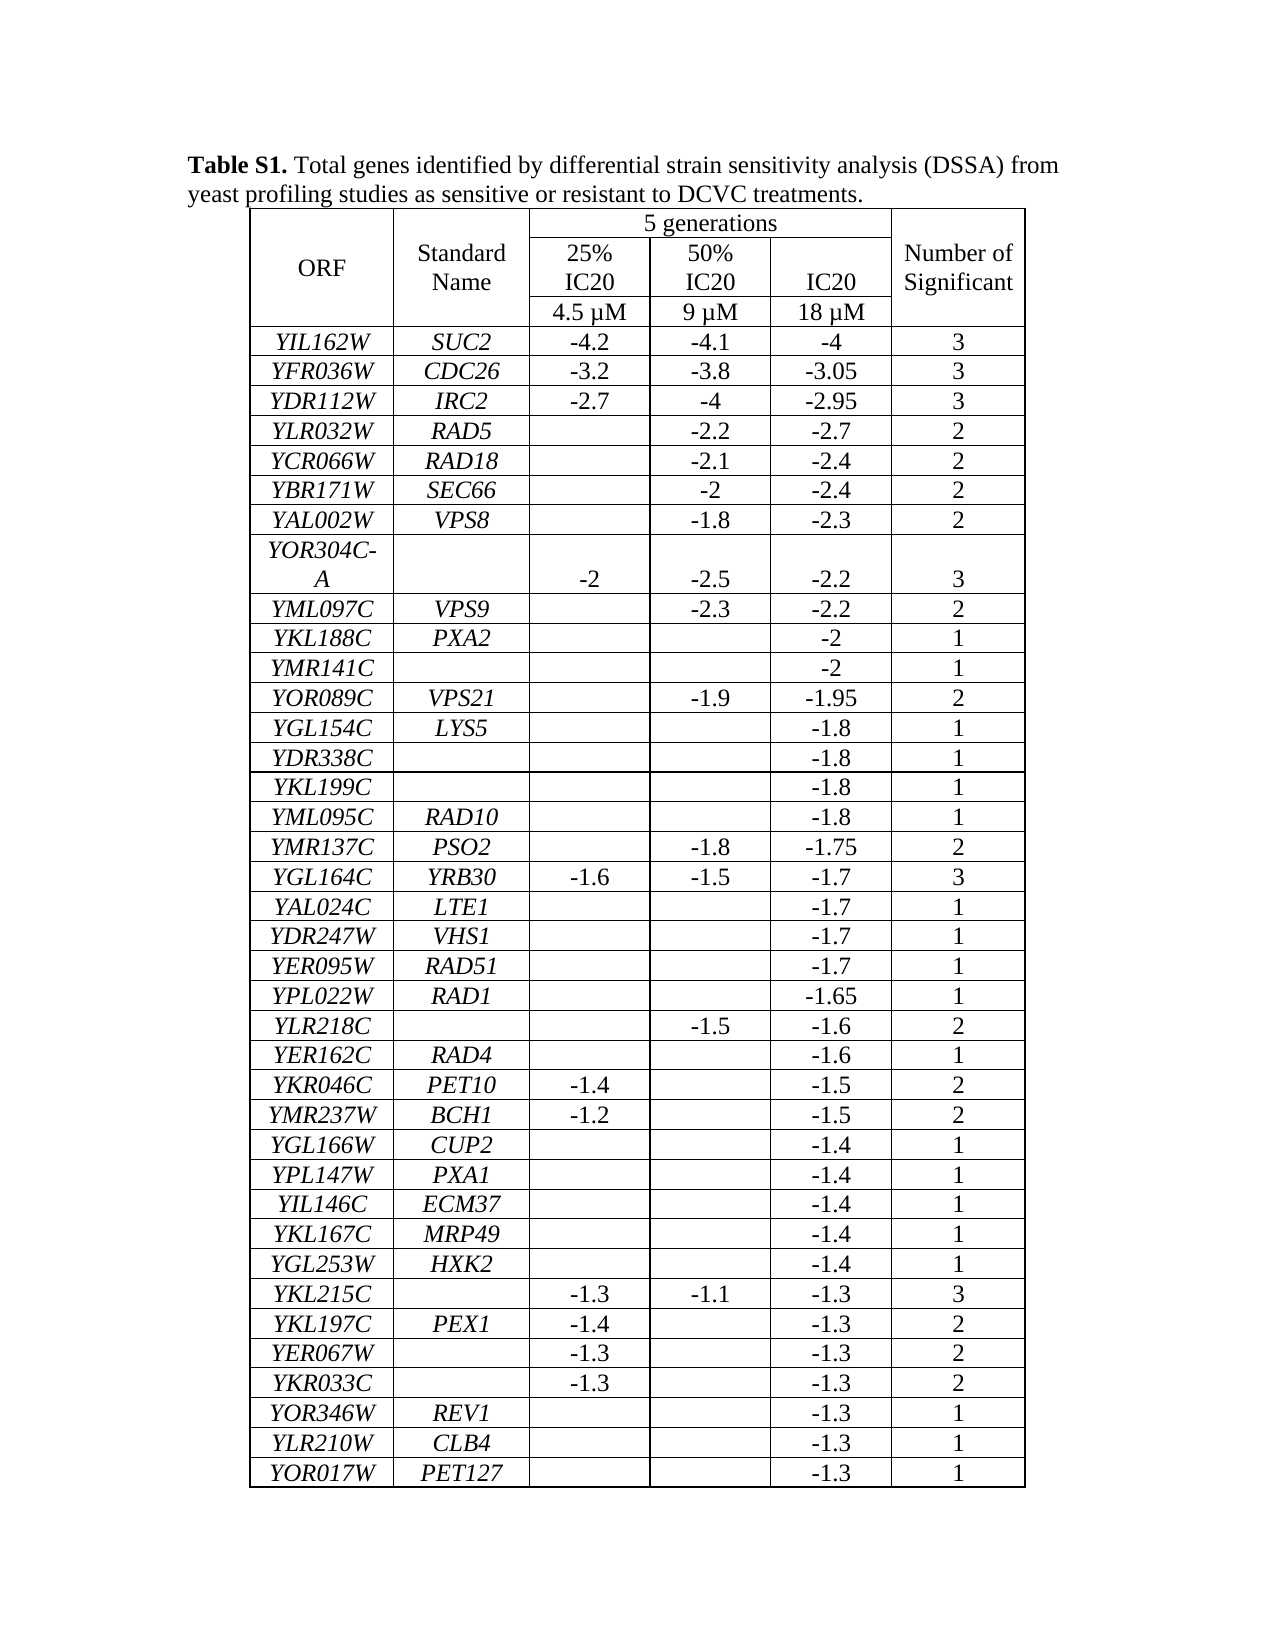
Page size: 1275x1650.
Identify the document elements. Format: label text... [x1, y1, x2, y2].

table_cell YKR046C [251, 1070, 393, 1099]
table_cell -1.4 [771, 1160, 891, 1188]
table_cell PSO2 [394, 832, 529, 861]
table_cell [651, 653, 770, 682]
table_cell [394, 1011, 529, 1039]
table_cell YKR033C [251, 1368, 393, 1397]
table_cell LYS5 [394, 713, 529, 742]
table_cell [651, 1130, 770, 1159]
table_cell RAD18 [394, 446, 529, 474]
table_cell -1.3 [771, 1279, 891, 1308]
table_cell -2.7 [771, 416, 891, 445]
table_cell 1 [892, 1160, 1024, 1188]
table_cell [530, 832, 649, 861]
table_cell -1.6 [530, 862, 649, 891]
table_cell [651, 1458, 770, 1486]
table_cell -1.4 [771, 1190, 891, 1218]
table_cell [651, 892, 770, 920]
table_cell -1.2 [530, 1100, 649, 1129]
table_cell [651, 802, 770, 831]
table_cell 1 [892, 1130, 1024, 1159]
table_cell 1 [892, 802, 1024, 831]
table_cell 25% IC20 [530, 238, 649, 296]
table_cell RAD4 [394, 1041, 529, 1069]
table_cell 3 [892, 535, 1024, 593]
table_cell -2 [771, 624, 891, 652]
table_cell -3.8 [651, 356, 770, 385]
table_cell -2.2 [771, 535, 891, 593]
table_cell MRP49 [394, 1219, 529, 1248]
table_cell [530, 1428, 649, 1457]
table_cell 2 [892, 416, 1024, 445]
table_cell 4.5 µM [530, 297, 649, 326]
table_cell [530, 713, 649, 742]
table_cell [530, 921, 649, 950]
table_cell 1 [892, 743, 1024, 771]
table_cell [394, 1368, 529, 1397]
table_cell [530, 1249, 649, 1278]
table_cell [530, 773, 649, 801]
table_cell -1.4 [771, 1130, 891, 1159]
table_cell -2.3 [771, 505, 891, 534]
table_cell [530, 1041, 649, 1069]
table_cell -3.05 [771, 356, 891, 385]
table_cell -1.5 [651, 1011, 770, 1039]
table_cell YMR141C [251, 653, 393, 682]
table_cell -2.2 [651, 416, 770, 445]
table_cell [651, 1309, 770, 1337]
table_cell YLR210W [251, 1428, 393, 1457]
table_cell PET10 [394, 1070, 529, 1099]
table_cell YIL162W [251, 327, 393, 355]
table_cell 2 [892, 1011, 1024, 1039]
table_cell -1.1 [651, 1279, 770, 1308]
table_cell [530, 1190, 649, 1218]
table_cell -2 [651, 476, 770, 504]
table_cell [530, 1011, 649, 1039]
table_cell YDR338C [251, 743, 393, 771]
table_cell YGL166W [251, 1130, 393, 1159]
table_cell YPL022W [251, 981, 393, 1010]
table_cell RAD10 [394, 802, 529, 831]
table_cell YOR017W [251, 1458, 393, 1486]
table_cell -1.7 [771, 892, 891, 920]
table_cell [530, 594, 649, 622]
table_cell -1.3 [771, 1428, 891, 1457]
table_cell CUP2 [394, 1130, 529, 1159]
table_cell -1.8 [651, 505, 770, 534]
table_cell -1.4 [530, 1070, 649, 1099]
table_cell -1.5 [771, 1100, 891, 1129]
table_cell -2.3 [651, 594, 770, 622]
table_header ORF [251, 209, 393, 326]
table_header 5 generations [530, 209, 891, 237]
table_cell -2 [771, 653, 891, 682]
table_cell [651, 951, 770, 980]
table_cell -1.8 [771, 773, 891, 801]
table_cell 2 [892, 1070, 1024, 1099]
table_cell 2 [892, 505, 1024, 534]
table_cell 1 [892, 1041, 1024, 1069]
table_cell [530, 951, 649, 980]
table_cell YFR036W [251, 356, 393, 385]
table_cell -2.4 [771, 446, 891, 474]
table_cell VPS8 [394, 505, 529, 534]
table_cell [394, 773, 529, 801]
table_cell -2.7 [530, 386, 649, 415]
table_cell YOR346W [251, 1398, 393, 1427]
table_cell YGL164C [251, 862, 393, 891]
table_cell -1.8 [771, 713, 891, 742]
table_cell IRC2 [394, 386, 529, 415]
table_cell VPS21 [394, 683, 529, 712]
table_cell [651, 1100, 770, 1129]
table_cell -1.3 [771, 1309, 891, 1337]
table_cell -2.4 [771, 476, 891, 504]
text Table S1. Total genes identified by differential strain sensitivity analysis (DSSA) from yeast profiling studies as sensitive or resistant to DCVC treatments. [187, 150, 1087, 207]
table_cell [651, 713, 770, 742]
table_cell [651, 1160, 770, 1188]
table_cell [651, 624, 770, 652]
table_cell -1.3 [530, 1279, 649, 1308]
table_cell YCR066W [251, 446, 393, 474]
table_cell 2 [892, 1368, 1024, 1397]
table_cell LTE1 [394, 892, 529, 920]
table_cell -1.6 [771, 1041, 891, 1069]
table_cell -1.9 [651, 683, 770, 712]
table_cell [530, 743, 649, 771]
table_cell [530, 683, 649, 712]
table_cell -1.3 [771, 1458, 891, 1486]
table_cell YIL146C [251, 1190, 393, 1218]
table_cell [651, 1368, 770, 1397]
table_cell -1.4 [771, 1249, 891, 1278]
table_cell CDC26 [394, 356, 529, 385]
table_cell YKL199C [251, 773, 393, 801]
table_cell -1.6 [771, 1011, 891, 1039]
table_cell 1 [892, 653, 1024, 682]
table_cell [651, 1070, 770, 1099]
table_cell -1.8 [771, 743, 891, 771]
table_cell 3 [892, 386, 1024, 415]
table_header Number of Significant [892, 209, 1024, 326]
table_cell -1.5 [651, 862, 770, 891]
table_cell [530, 1458, 649, 1486]
table_cell [530, 653, 649, 682]
table_cell 2 [892, 1339, 1024, 1367]
table_cell -1.8 [771, 802, 891, 831]
table_cell HXK2 [394, 1249, 529, 1278]
table_cell 2 [892, 594, 1024, 622]
table_cell -4.2 [530, 327, 649, 355]
table_cell 1 [892, 713, 1024, 742]
table_cell [530, 892, 649, 920]
table_cell 50% IC20 [651, 238, 770, 296]
table_cell VPS9 [394, 594, 529, 622]
table_cell YGL253W [251, 1249, 393, 1278]
table_cell [394, 653, 529, 682]
table_cell YKL197C [251, 1309, 393, 1337]
table_cell YLR032W [251, 416, 393, 445]
table_cell [651, 743, 770, 771]
table_cell BCH1 [394, 1100, 529, 1129]
table_cell 1 [892, 981, 1024, 1010]
table_cell YER067W [251, 1339, 393, 1367]
table_cell 2 [892, 683, 1024, 712]
table_cell 1 [892, 1249, 1024, 1278]
table_cell -1.4 [530, 1309, 649, 1337]
table_cell 1 [892, 1458, 1024, 1486]
table_cell 2 [892, 1309, 1024, 1337]
table_cell -2.2 [771, 594, 891, 622]
table_cell 1 [892, 773, 1024, 801]
table_cell YMR137C [251, 832, 393, 861]
table_cell YML097C [251, 594, 393, 622]
table_cell -1.75 [771, 832, 891, 861]
table_cell -1.7 [771, 862, 891, 891]
table_cell [530, 476, 649, 504]
table_cell 1 [892, 921, 1024, 950]
table_cell [530, 416, 649, 445]
table_cell -4.1 [651, 327, 770, 355]
table_cell VHS1 [394, 921, 529, 950]
table_cell PXA2 [394, 624, 529, 652]
table_cell PXA1 [394, 1160, 529, 1188]
table_cell YOR304C-A [251, 535, 393, 593]
table_cell PET127 [394, 1458, 529, 1486]
table_cell [394, 1279, 529, 1308]
table_cell -1.7 [771, 921, 891, 950]
table_cell [530, 1160, 649, 1188]
table_cell ECM37 [394, 1190, 529, 1218]
table_cell [651, 921, 770, 950]
table_cell 1 [892, 892, 1024, 920]
table_cell -1.65 [771, 981, 891, 1010]
table_cell 9 µM [651, 297, 770, 326]
table_cell -3.2 [530, 356, 649, 385]
table_cell -2 [530, 535, 649, 593]
table_cell [530, 1130, 649, 1159]
table_cell -4 [771, 327, 891, 355]
table_cell YDR247W [251, 921, 393, 950]
table_cell 1 [892, 951, 1024, 980]
table_cell [651, 1190, 770, 1218]
table_cell 2 [892, 1100, 1024, 1129]
table_cell [530, 802, 649, 831]
table_cell YLR218C [251, 1011, 393, 1039]
table_cell [651, 1398, 770, 1427]
table_cell -1.7 [771, 951, 891, 980]
table_cell YER095W [251, 951, 393, 980]
table_cell SUC2 [394, 327, 529, 355]
table_cell YDR112W [251, 386, 393, 415]
table_cell -1.3 [771, 1339, 891, 1367]
table_cell [651, 1339, 770, 1367]
table_cell RAD51 [394, 951, 529, 980]
table_cell YOR089C [251, 683, 393, 712]
table_cell SEC66 [394, 476, 529, 504]
table_cell YKL167C [251, 1219, 393, 1248]
table_cell YKL188C [251, 624, 393, 652]
table_cell 2 [892, 832, 1024, 861]
table_cell -1.3 [530, 1368, 649, 1397]
table_cell [651, 981, 770, 1010]
table_cell RAD5 [394, 416, 529, 445]
table_cell IC20 [771, 238, 891, 296]
table_cell 2 [892, 446, 1024, 474]
table_cell RAD1 [394, 981, 529, 1010]
table_cell 1 [892, 1190, 1024, 1218]
table_cell CLB4 [394, 1428, 529, 1457]
table_cell 3 [892, 862, 1024, 891]
table_cell 1 [892, 624, 1024, 652]
table_cell 1 [892, 1219, 1024, 1248]
table_cell YER162C [251, 1041, 393, 1069]
table_cell 1 [892, 1398, 1024, 1427]
table_cell [530, 624, 649, 652]
table_cell [651, 1249, 770, 1278]
table_cell YAL002W [251, 505, 393, 534]
table_cell [530, 981, 649, 1010]
table_cell -1.3 [771, 1398, 891, 1427]
table_cell YKL215C [251, 1279, 393, 1308]
table_cell REV1 [394, 1398, 529, 1427]
table_cell PEX1 [394, 1309, 529, 1337]
table_cell 18 µM [771, 297, 891, 326]
table_cell [394, 743, 529, 771]
table_cell YRB30 [394, 862, 529, 891]
table_cell 3 [892, 1279, 1024, 1308]
table_cell YGL154C [251, 713, 393, 742]
table_cell [530, 1219, 649, 1248]
table_cell YPL147W [251, 1160, 393, 1188]
table_cell -1.5 [771, 1070, 891, 1099]
table_cell YBR171W [251, 476, 393, 504]
table_cell [651, 1219, 770, 1248]
table_cell [651, 1041, 770, 1069]
table_cell 3 [892, 327, 1024, 355]
table_cell 1 [892, 1428, 1024, 1457]
table_cell [651, 773, 770, 801]
table_cell [530, 1398, 649, 1427]
table_cell -1.3 [771, 1368, 891, 1397]
table_cell YAL024C [251, 892, 393, 920]
table_cell [530, 505, 649, 534]
table_cell [530, 446, 649, 474]
table_cell -1.8 [651, 832, 770, 861]
table_cell -2.1 [651, 446, 770, 474]
table_cell YMR237W [251, 1100, 393, 1129]
table_cell [394, 535, 529, 593]
table_cell YML095C [251, 802, 393, 831]
table_header Standard Name [394, 209, 529, 326]
table_cell -2.95 [771, 386, 891, 415]
table_cell -1.95 [771, 683, 891, 712]
table_cell [651, 1428, 770, 1457]
table_cell -4 [651, 386, 770, 415]
table_cell -1.4 [771, 1219, 891, 1248]
table_cell [394, 1339, 529, 1367]
table_cell -1.3 [530, 1339, 649, 1367]
table_cell 2 [892, 476, 1024, 504]
table_cell -2.5 [651, 535, 770, 593]
table_cell 3 [892, 356, 1024, 385]
